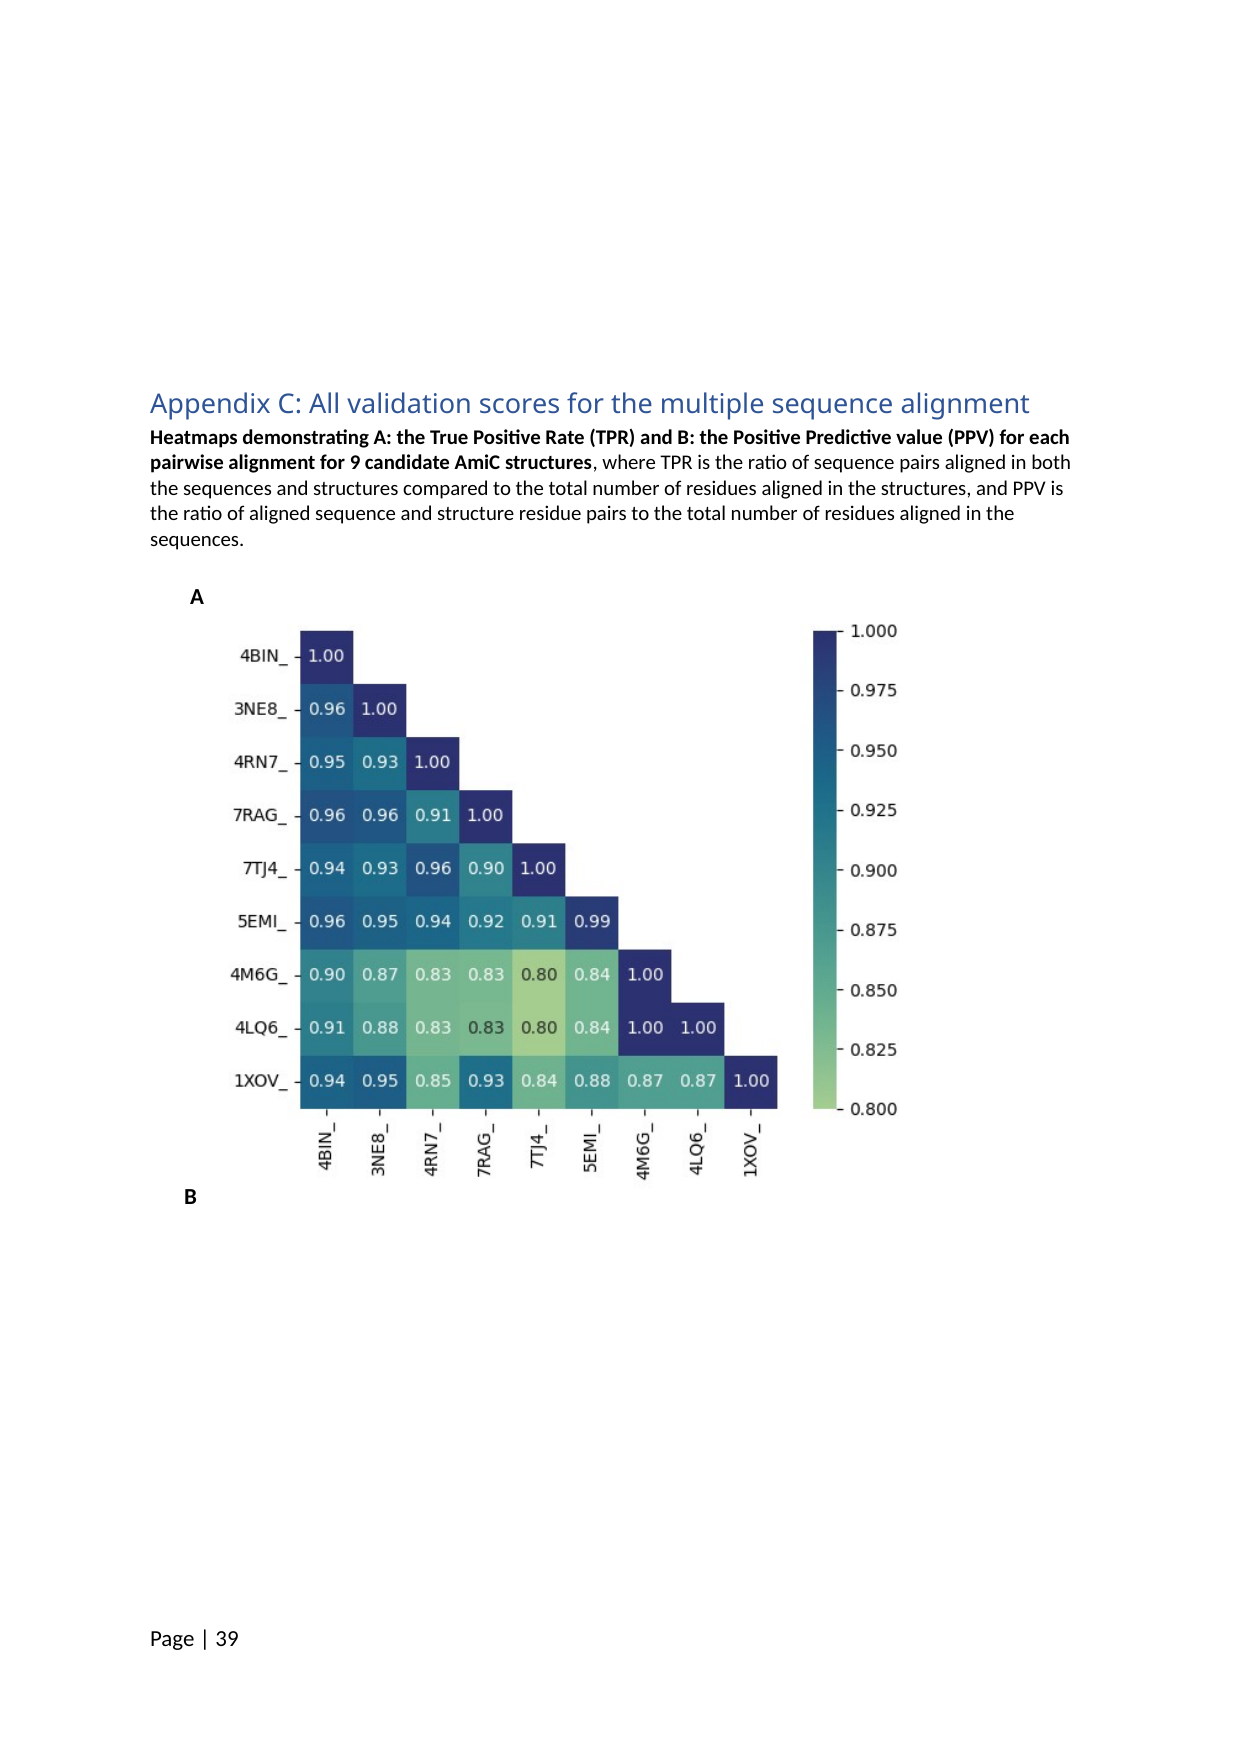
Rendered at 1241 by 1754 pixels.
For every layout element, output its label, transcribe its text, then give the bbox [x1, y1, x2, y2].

subtitle Appendix C: All validation scores for the multiple sequence alignment [150, 384, 1090, 421]
picture [150, 605, 939, 1198]
text Heatmaps demonstrating A: the True Positive Rate (TPR) and B: the Positive Predictive value (PPV) for each pairwise alignment for 9 candidate AmiC structures, where TPR is the ratio of sequence pairs aligned in both the sequences and structures compared to the total number of residues aligned in the structures, and PPV is the ratio of aligned sequence and structure residue pairs to the total number of residues aligned in the sequences. [150, 424, 1090, 551]
